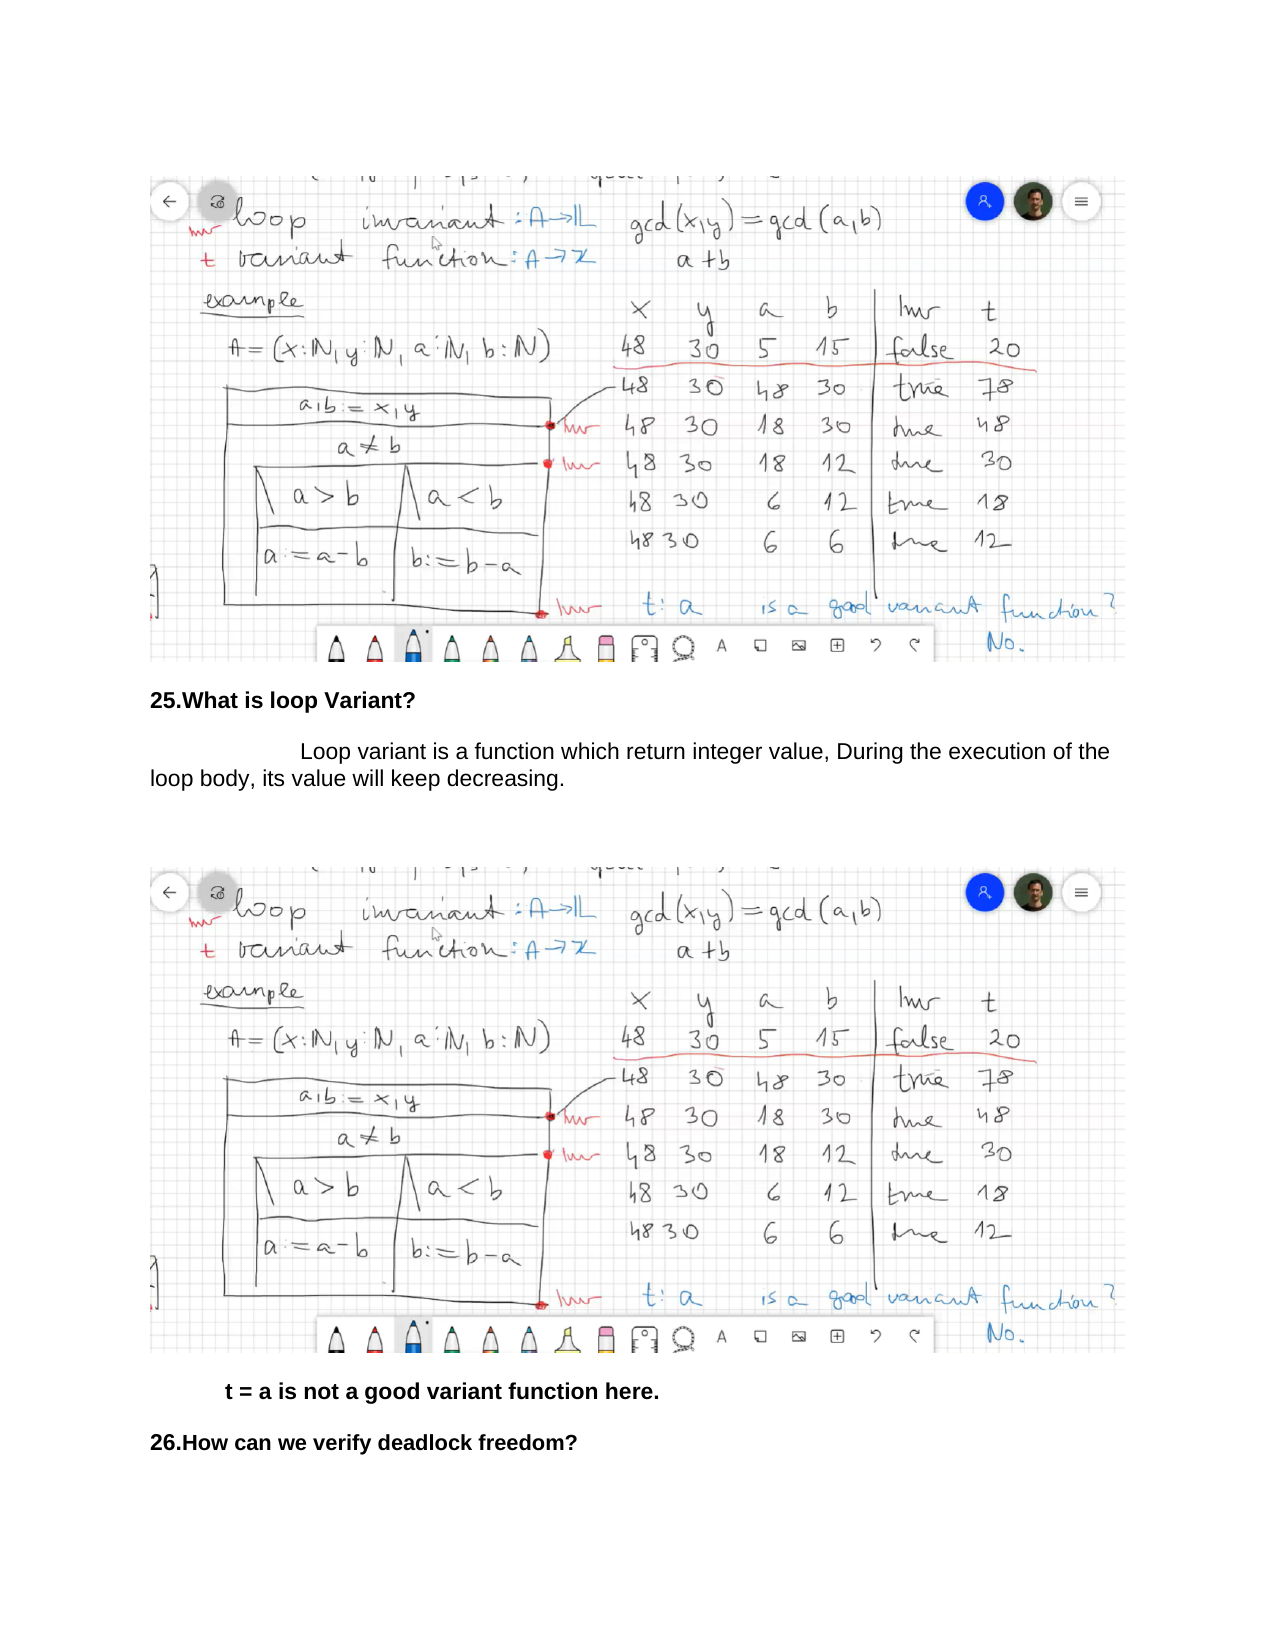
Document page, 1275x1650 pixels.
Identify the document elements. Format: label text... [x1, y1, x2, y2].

picture [150, 867, 1125, 1353]
text Loop variant is a function which return integer value, During the execution of the loop body, its value will keep decreasing. [150, 738, 1125, 791]
text 26.How can we verify deadlock freedom? [150, 1429, 1125, 1455]
picture [150, 176, 1125, 662]
text 25.What is loop Variant? [150, 687, 1125, 713]
text t = a is not a good variant function here. [150, 1378, 1125, 1404]
